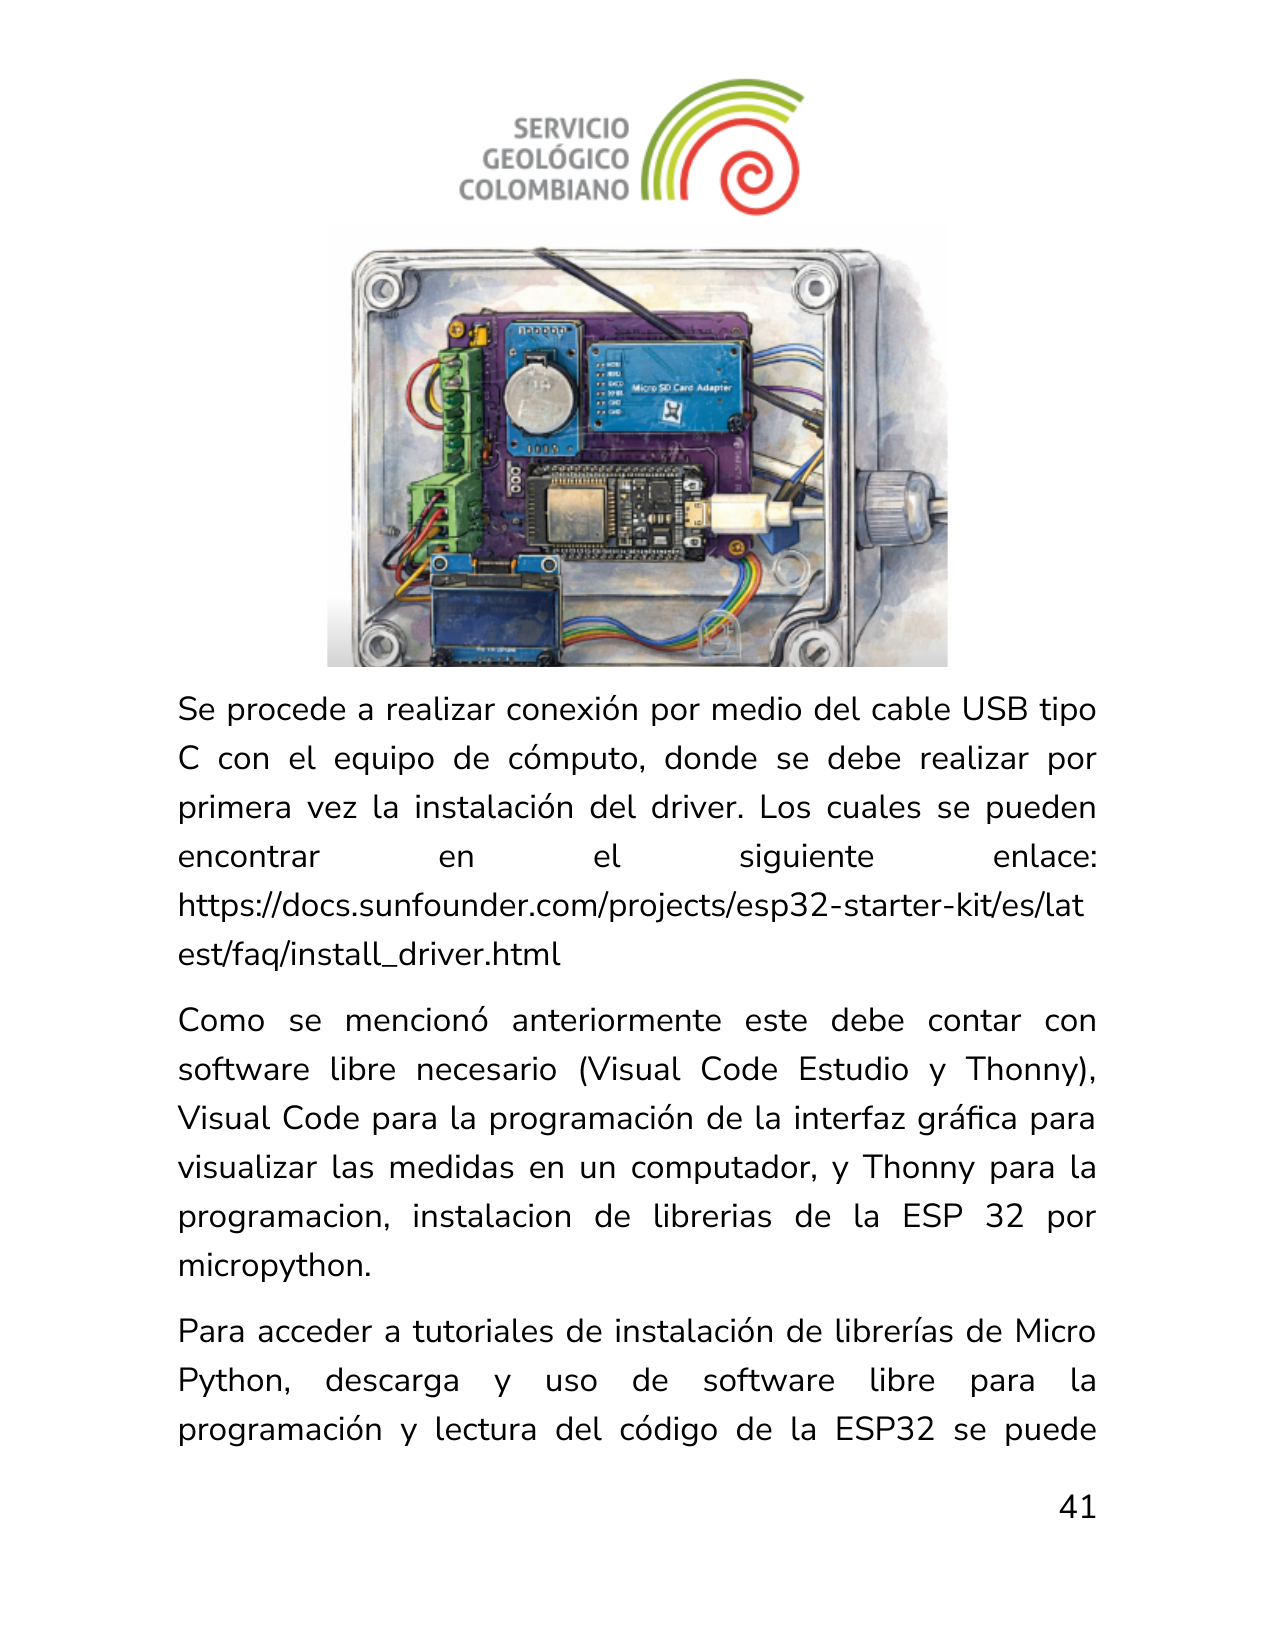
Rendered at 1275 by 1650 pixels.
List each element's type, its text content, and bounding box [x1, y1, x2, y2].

text Como se mencionó anteriormente este debe contar con software libre necesario (Visual Code Estudio y Thonny), Visual Code para la programación de la interfaz gráfica para visualizar las medidas en un computador, y Thonny para la programacion, instalacion de librerias de la ESP 32 por micropython. [177, 998, 1098, 1289]
text Se procede a realizar conexión por medio del cable USB tipo C con el equipo de cómputo, donde se debe realizar por primera vez la instalación del driver. Los cuales se pueden encontrar en el siguiente enlace: https://docs.sunfounder.com/projects/esp32-starter-kit/es/latest/faq/install_driver.html [177, 687, 1098, 978]
picture [327, 73, 948, 667]
